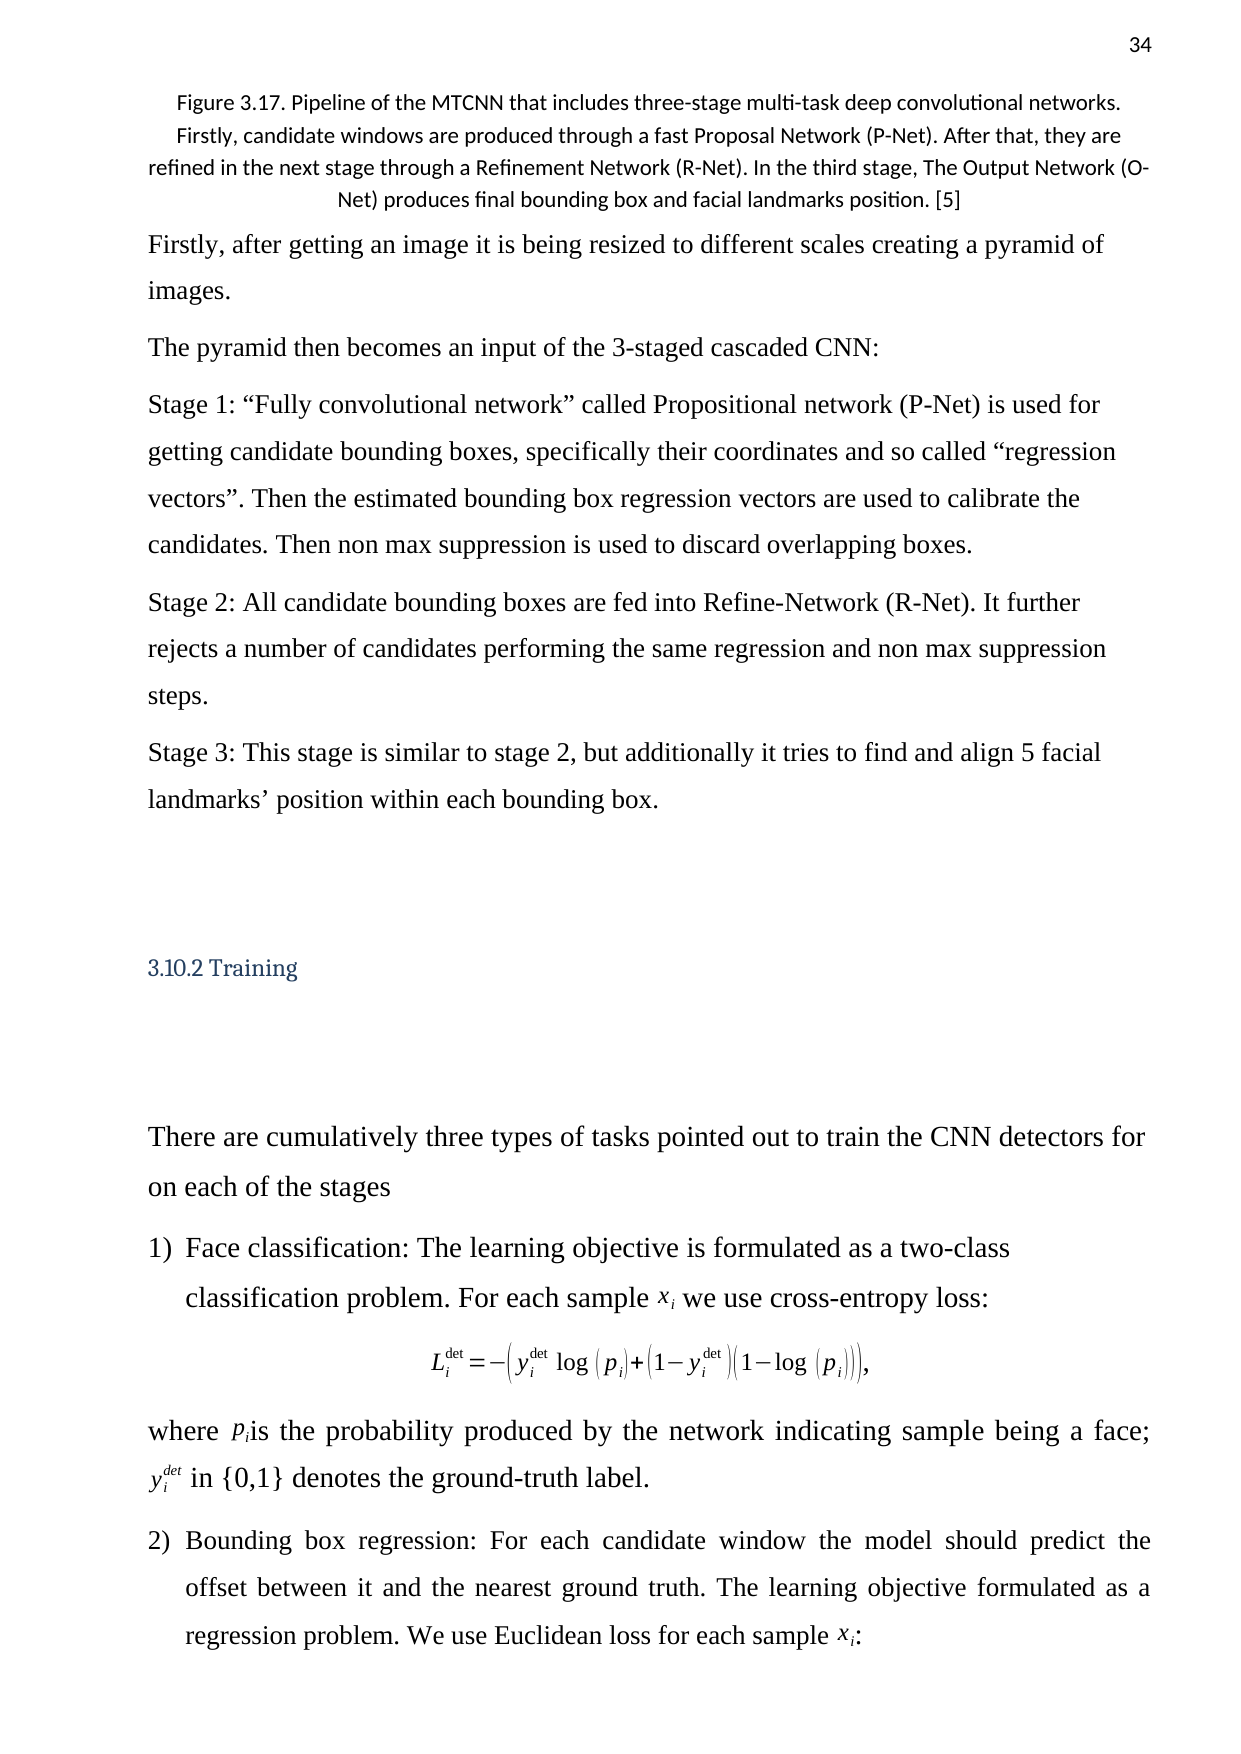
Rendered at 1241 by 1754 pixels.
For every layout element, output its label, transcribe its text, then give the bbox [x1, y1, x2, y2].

text There are cumulatively three types of tasks pointed out to train the CNN detectors for on each of the stages [148, 1119, 1152, 1203]
text Figure 3.17. Pipeline of the MTCNN that includes three-stage multi-task deep convolutional networks. Firstly, candidate windows are produced through a fast Proposal Network (P-Net). After that, they are refined in the next stage through a Refinement Network (R-Net). In the third stage, The Output Network (O-Net) produces final bounding box and facial landmarks position. [5] [148, 88, 1152, 213]
text The pyramid then becomes an input of the 3-staged cascaded CNN: [148, 331, 1152, 363]
list Face classification: The learning objective is formulated as a two-class classification problem. For each sample we use cross-entropy loss: [148, 1230, 1152, 1314]
list Bounding box regression: For each candidate window the model should predict the offset between it and the nearest ground truth. The learning objective formulated as a regression problem. We use Euclidean loss for each sample : [148, 1524, 1152, 1651]
text , [148, 1341, 1152, 1386]
text Firstly, after getting an image it is being resized to different scales creating a pyramid of images. [148, 228, 1152, 306]
text Stage 1: “Fully convolutional network” called Propositional network (P-Net) is used for getting candidate bounding boxes, specifically their coordinates and so called “regression vectors”. Then the estimated bounding box regression vectors are used to calibrate the candidates. Then non max suppression is used to discard overlapping boxes. [148, 388, 1152, 560]
text where is the probability produced by the network indicating sample being a face; in {0,1} denotes the ground-truth label. [148, 1413, 1152, 1497]
text Stage 2: All candidate bounding boxes are fed into Refine-Network (R-Net). It further rejects a number of candidates performing the same regression and non max suppression steps. [148, 586, 1152, 710]
text Stage 3: This stage is similar to stage 2, but additionally it tries to find and align 5 facial landmarks’ position within each bounding box. [148, 736, 1152, 814]
subtitle 3.10.2 Training [148, 954, 1152, 983]
